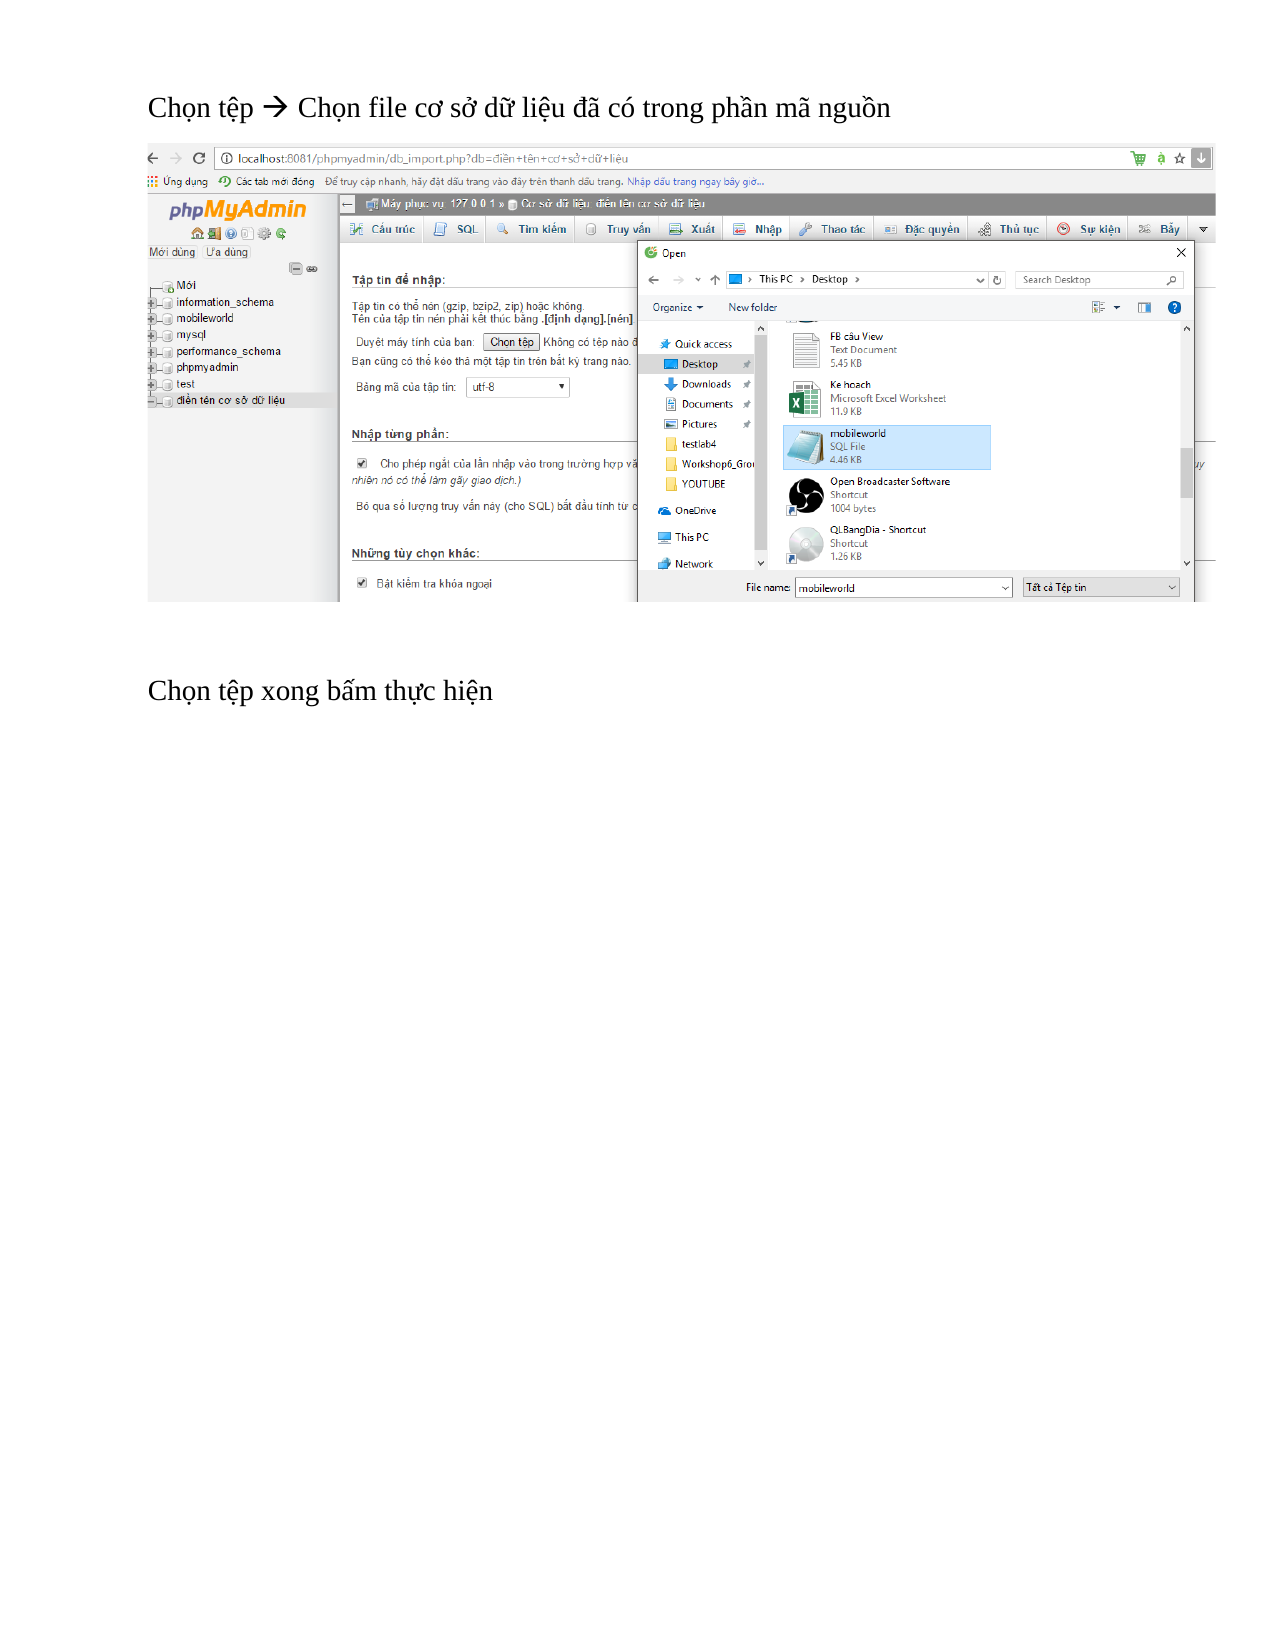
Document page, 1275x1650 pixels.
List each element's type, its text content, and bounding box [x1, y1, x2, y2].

text Chọn tệp Chọn file cơ sở dữ liệu đã có trong phần mã nguồn [148, 90, 1216, 124]
text Chọn tệp xong bấm thực hiện [148, 673, 1216, 707]
picture [147, 143, 1216, 602]
